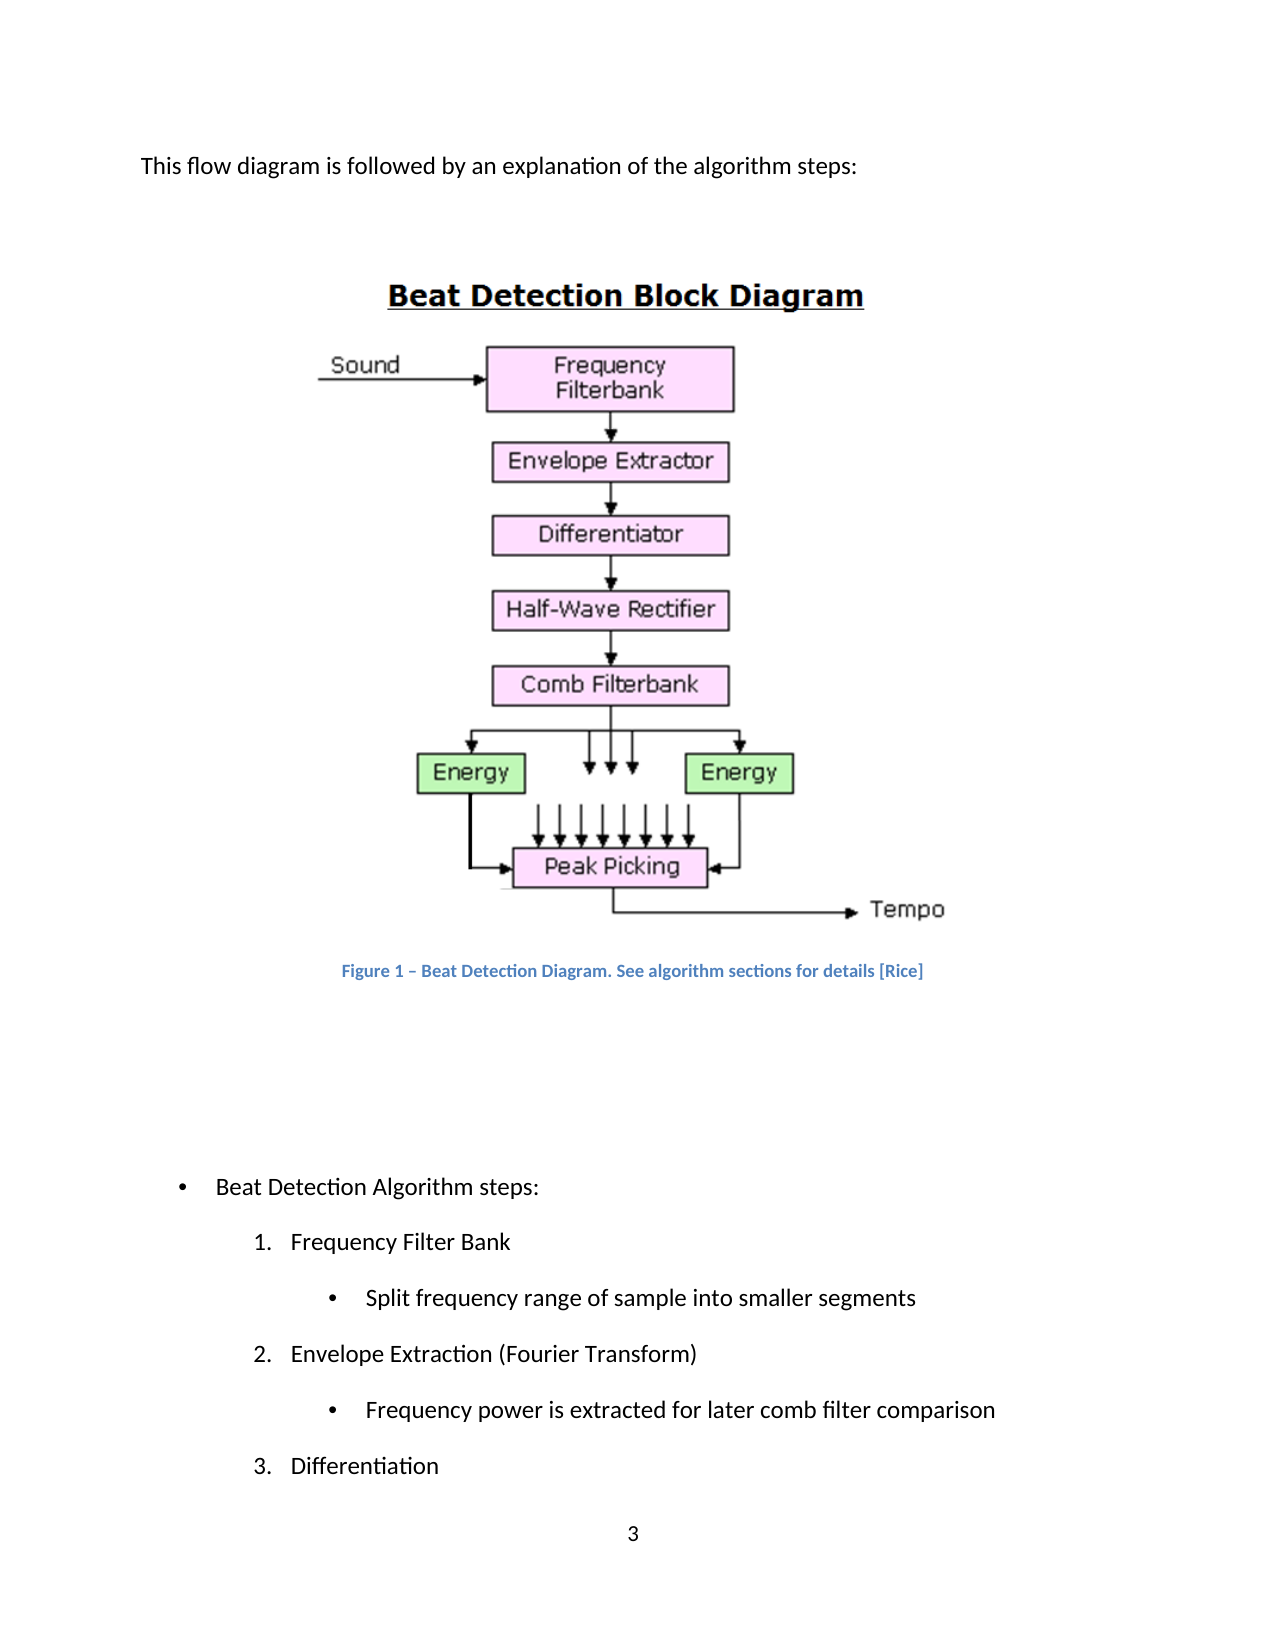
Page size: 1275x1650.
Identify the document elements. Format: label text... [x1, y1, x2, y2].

list Beat Detection Algorithm steps: [178, 1171, 1125, 1201]
list Differentiation [253, 1450, 1125, 1480]
text Figure 1 – Beat Detection Diagram. See algorithm sections for details [Rice] [141, 959, 1125, 982]
list Envelope Extraction (Fourier Transform) [253, 1338, 1125, 1369]
list Frequency power is extracted for later comb filter comparison [328, 1394, 1125, 1424]
picture [304, 261, 961, 935]
list Split frequency range of sample into smaller segments [328, 1282, 1125, 1313]
list Frequency Filter Bank [253, 1226, 1125, 1257]
text This flow diagram is followed by an explanation of the algorithm steps: [141, 150, 1125, 181]
